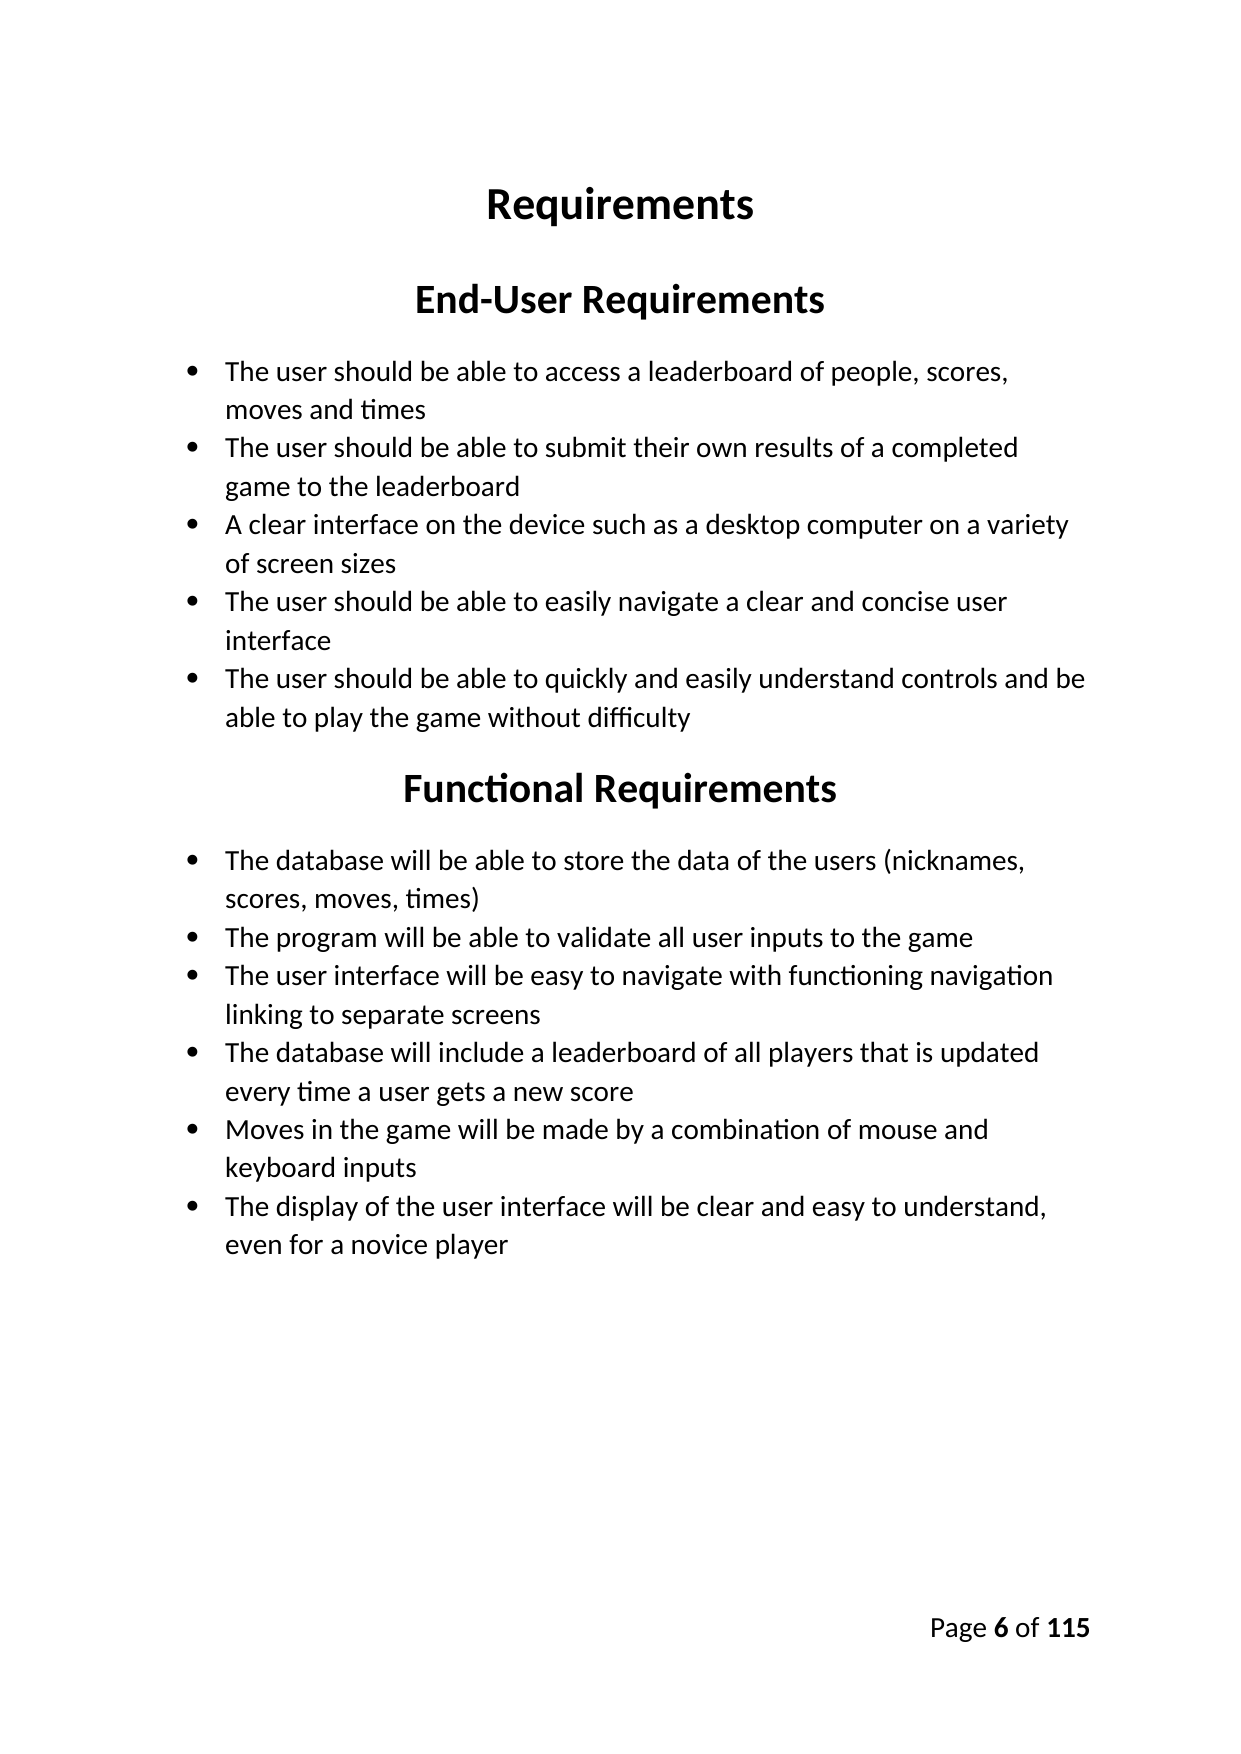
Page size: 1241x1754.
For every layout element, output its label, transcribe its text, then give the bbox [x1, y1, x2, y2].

list The user should be able to access a leaderboard of people, scores, moves and times [187, 353, 1090, 427]
subtitle Functional Requirements [150, 762, 1090, 813]
list The program will be able to validate all user inputs to the game [187, 919, 1090, 954]
subtitle End-User Requirements [150, 273, 1090, 324]
list The display of the user interface will be clear and easy to understand, even for a novice player [187, 1188, 1090, 1262]
list The database will be able to store the data of the users (nicknames, scores, moves, times) [187, 842, 1090, 916]
list The database will include a leaderboard of all players that is updated every time a user gets a new score [187, 1034, 1090, 1108]
list A clear interface on the device such as a desktop computer on a variety of screen sizes [187, 506, 1090, 581]
list The user should be able to quickly and easily understand controls and be able to play the game without difficulty [187, 660, 1090, 734]
subtitle Requirements [150, 175, 1090, 231]
list The user should be able to submit their own results of a completed game to the leaderboard [187, 429, 1090, 504]
list The user interface will be easy to navigate with functioning navigation linking to separate screens [187, 957, 1090, 1031]
list Moves in the game will be made by a combination of mouse and keyboard inputs [187, 1111, 1090, 1185]
list The user should be able to easily navigate a clear and concise user interface [187, 583, 1090, 657]
